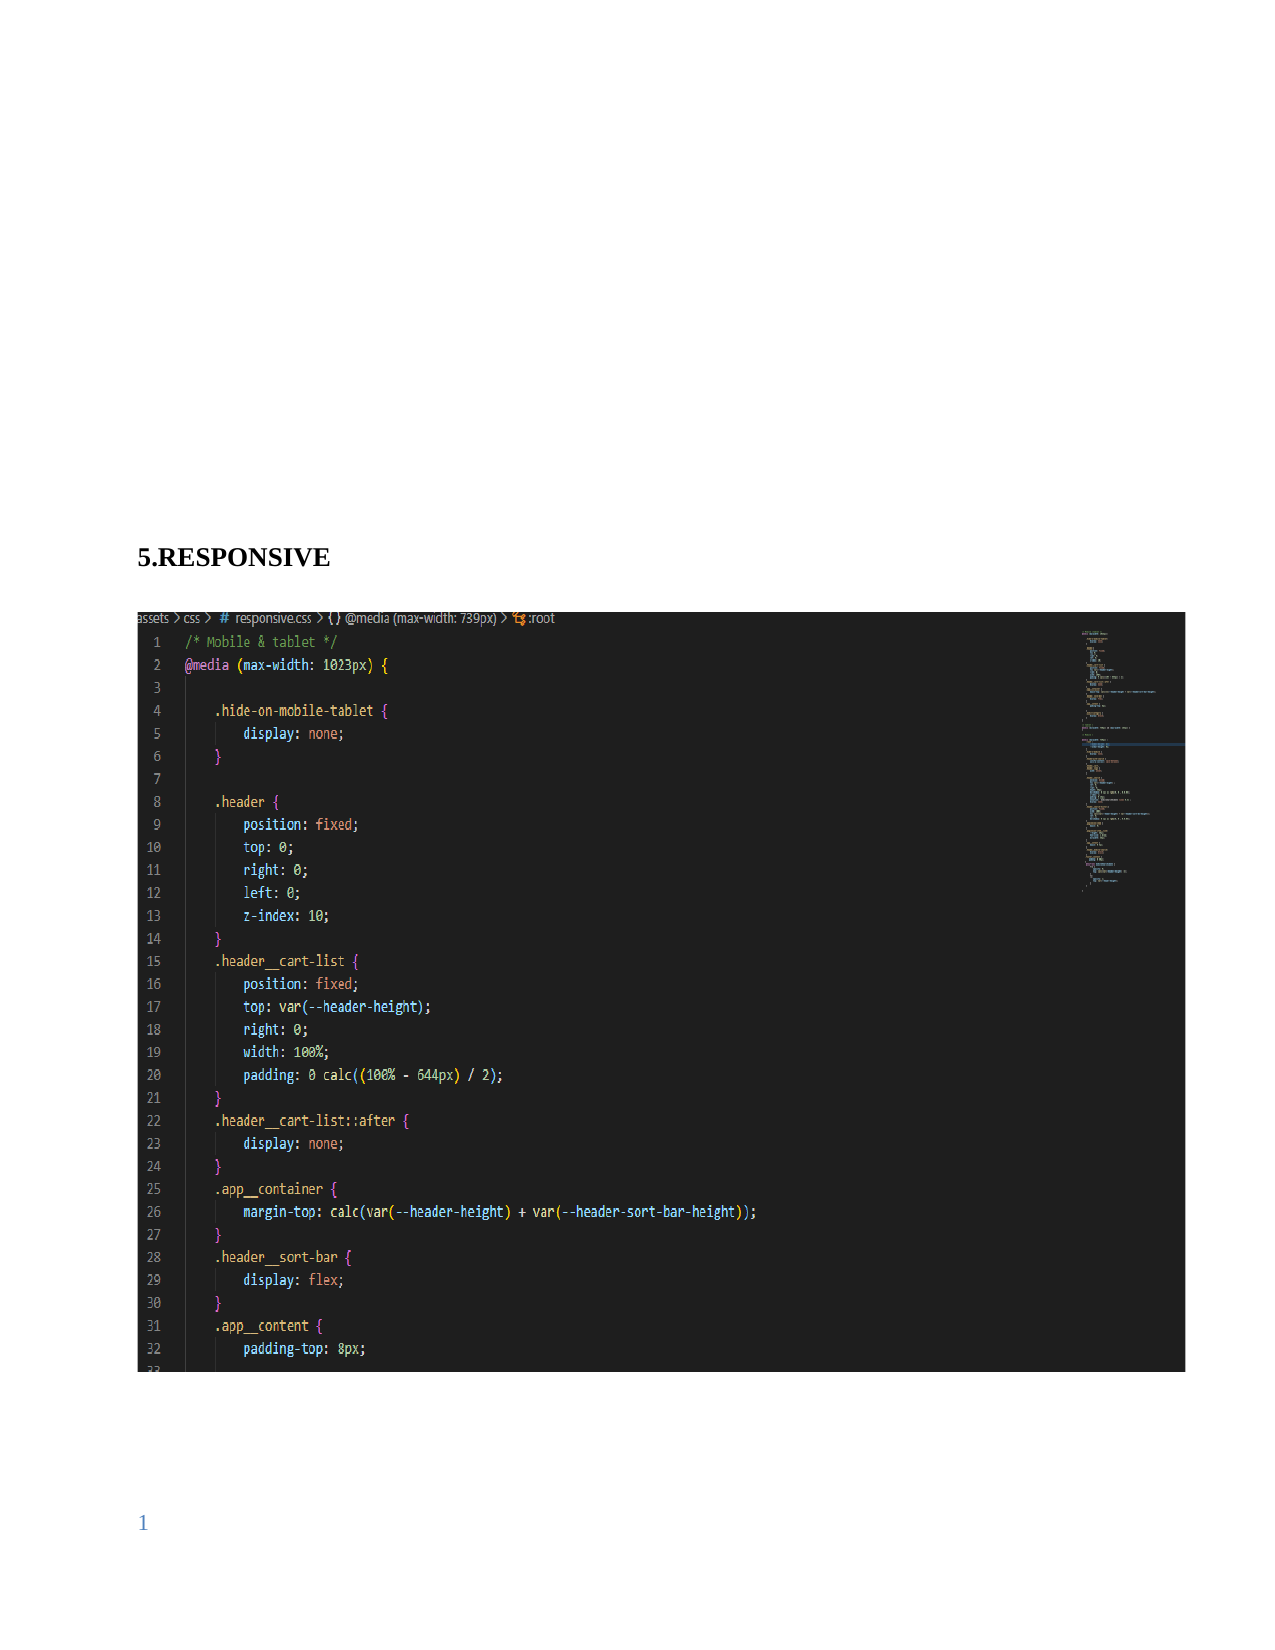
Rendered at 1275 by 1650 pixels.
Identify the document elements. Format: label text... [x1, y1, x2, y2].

subtitle 5.RESPONSIVE [137, 541, 1185, 572]
picture [137, 612, 1186, 1372]
